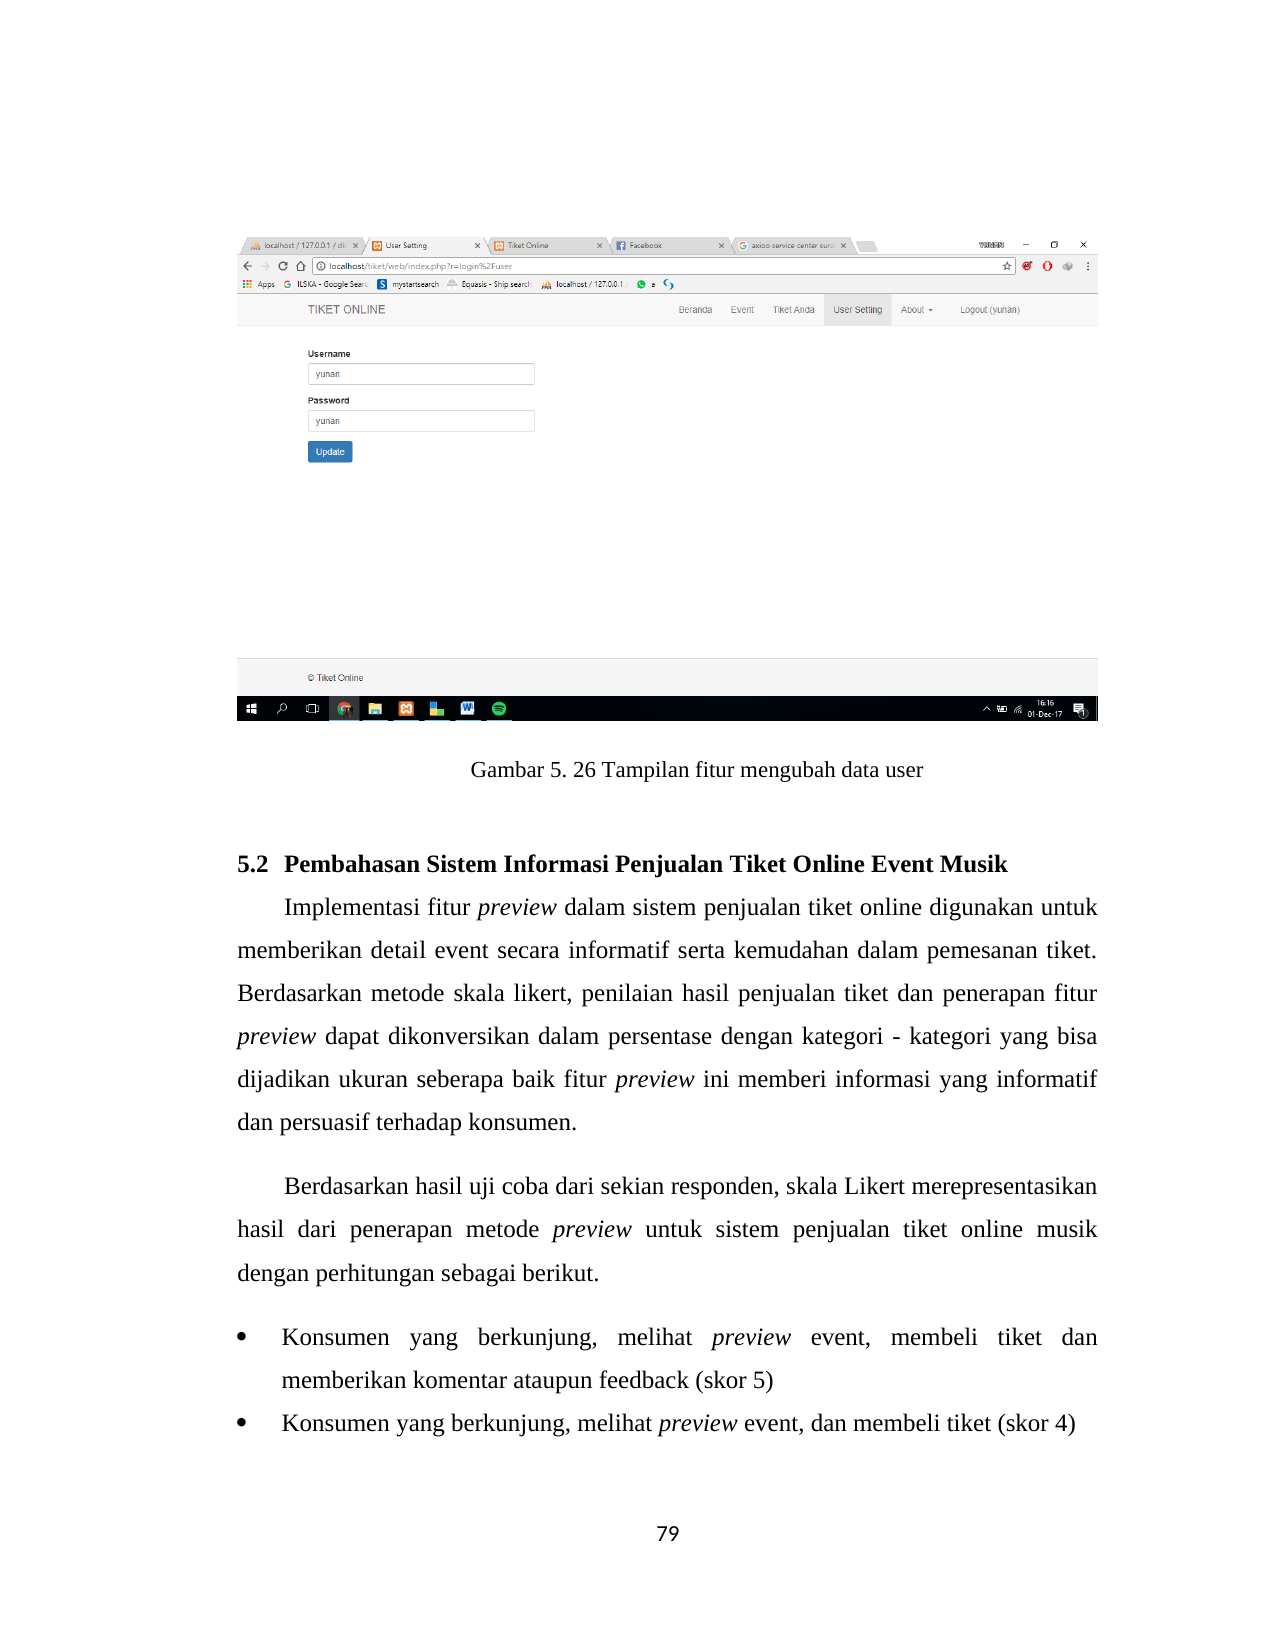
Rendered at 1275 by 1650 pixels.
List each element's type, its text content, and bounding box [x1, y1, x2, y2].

text Implementasi fitur preview dalam sistem penjualan tiket online digunakan untuk memberikan detail event secara informatif serta kemudahan dalam pemesanan tiket. Berdasarkan metode skala likert, penilaian hasil penjualan tiket dan penerapan fitur preview dapat dikonversikan dalam persentase dengan kategori - kategori yang bisa dijadikan ukuran seberapa baik fitur preview ini memberi informasi yang informatif dan persuasif terhadap konsumen. [237, 892, 1098, 1136]
list Konsumen yang berkunjung, melihat preview event, membeli tiket dan memberikan komentar ataupun feedback (skor 5) [237, 1322, 1098, 1393]
text Berdasarkan hasil uji coba dari sekian responden, skala Likert merepresentasikan hasil dari penerapan metode preview untuk sistem penjualan tiket online musik dengan perhitungan sebagai berikut. [237, 1171, 1098, 1286]
subtitle Pembahasan Sistem Informasi Penjualan Tiket Online Event Musik [237, 849, 1098, 877]
picture [237, 237, 1098, 721]
list Konsumen yang berkunjung, melihat preview event, dan membeli tiket (skor 4) [237, 1408, 1098, 1437]
